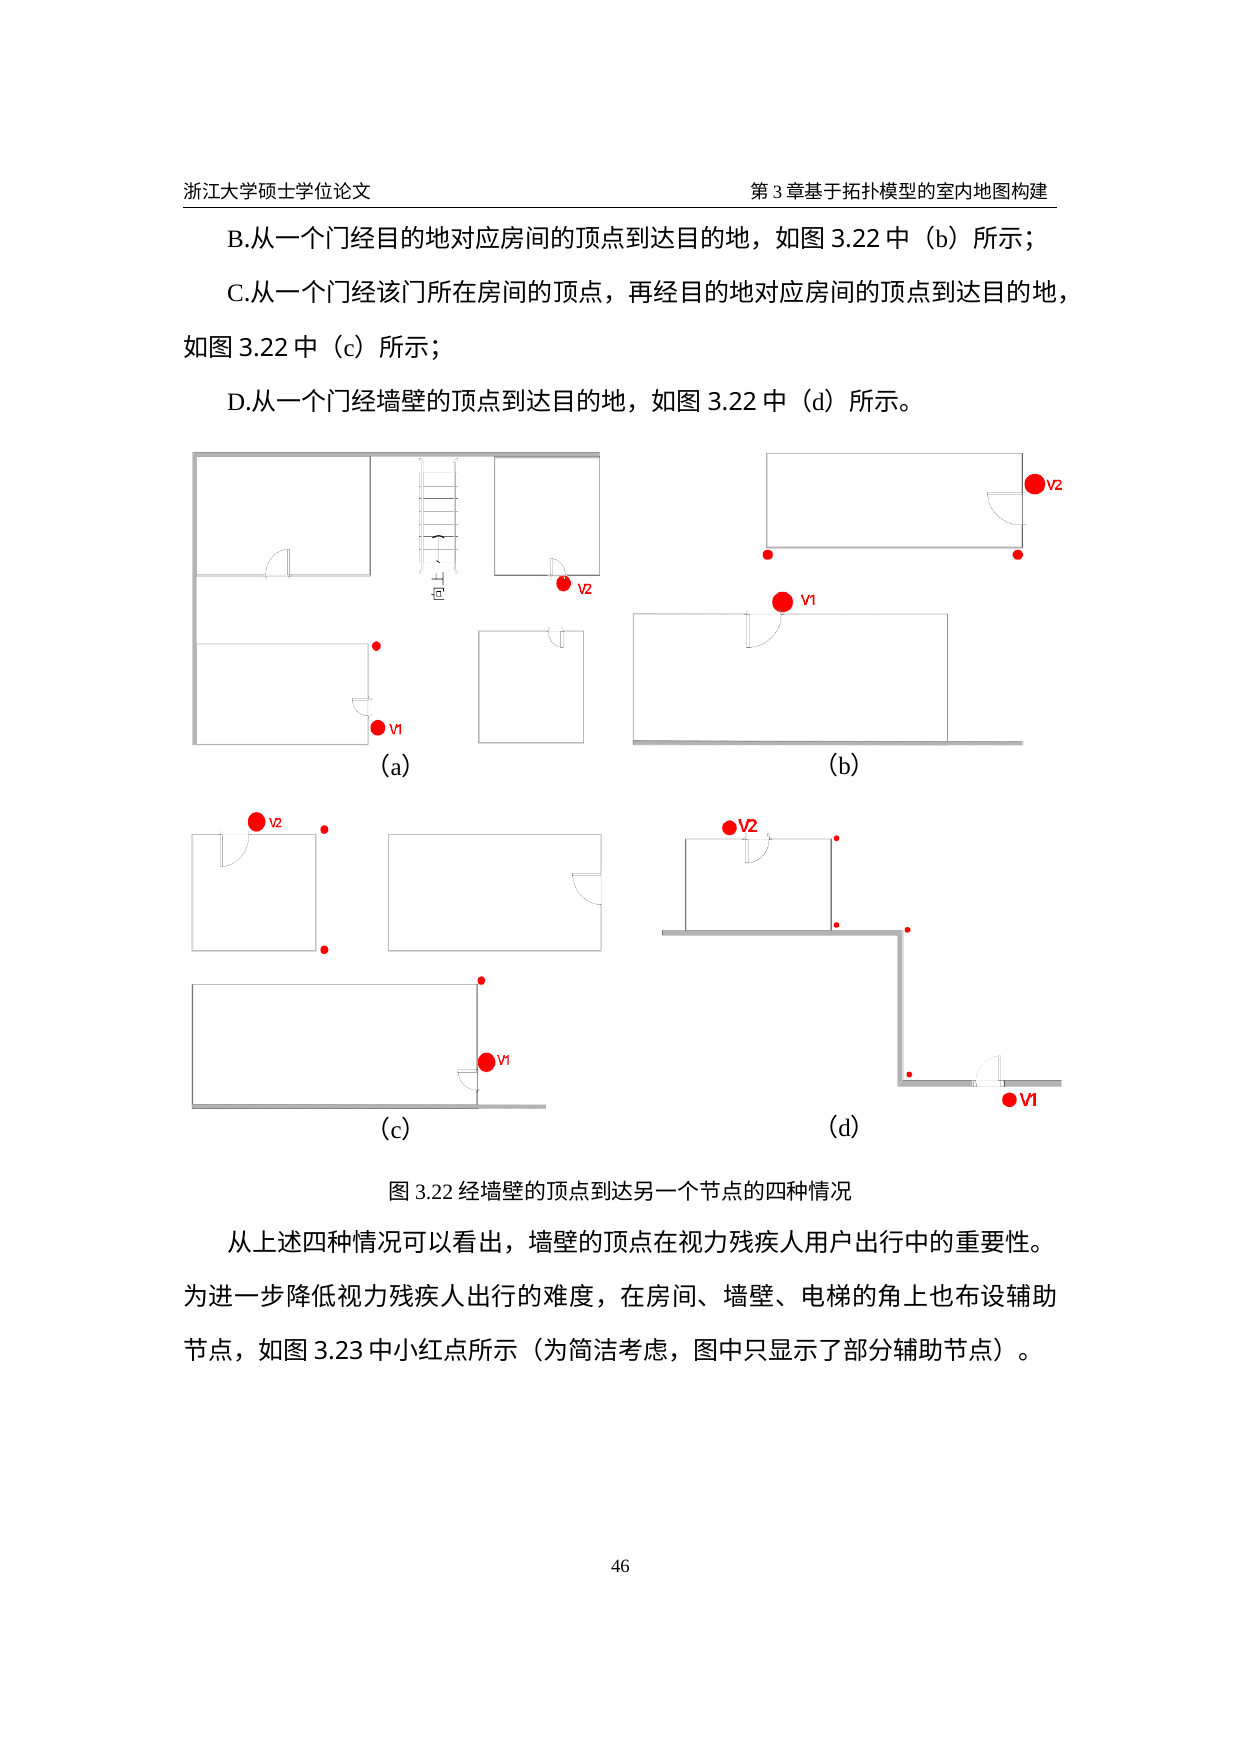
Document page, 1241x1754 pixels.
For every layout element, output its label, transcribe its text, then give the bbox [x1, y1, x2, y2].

text C.从一个门经该门所在房间的顶点，再经目的地对应房间的顶点到达目的地，如图 3.24中（c）所示； [183, 273, 1057, 363]
table_header （a） [172, 436, 620, 797]
text B.从一个门经目的地对应房间的顶点到达目的地，如图 3.24中（b）所示； [183, 218, 1057, 255]
table_cell （c） [172, 797, 620, 1158]
table_cell （d） [620, 797, 1068, 1158]
text 从上述四种情况可以看出，墙壁的顶点在视力残疾人用户出行中的重要性。为进一步降低视力残疾人出行的难度，在房间、墙壁、电梯的角上也布设辅助节点，如图 3.25中小红点所示（为简洁考虑，图中只显示了部分辅助节点）。 [183, 1222, 1057, 1367]
text D.从一个门经墙壁的顶点到达目的地，如图 3.24中（d）所示。 [183, 382, 1057, 418]
table_header （b） [620, 436, 1068, 797]
